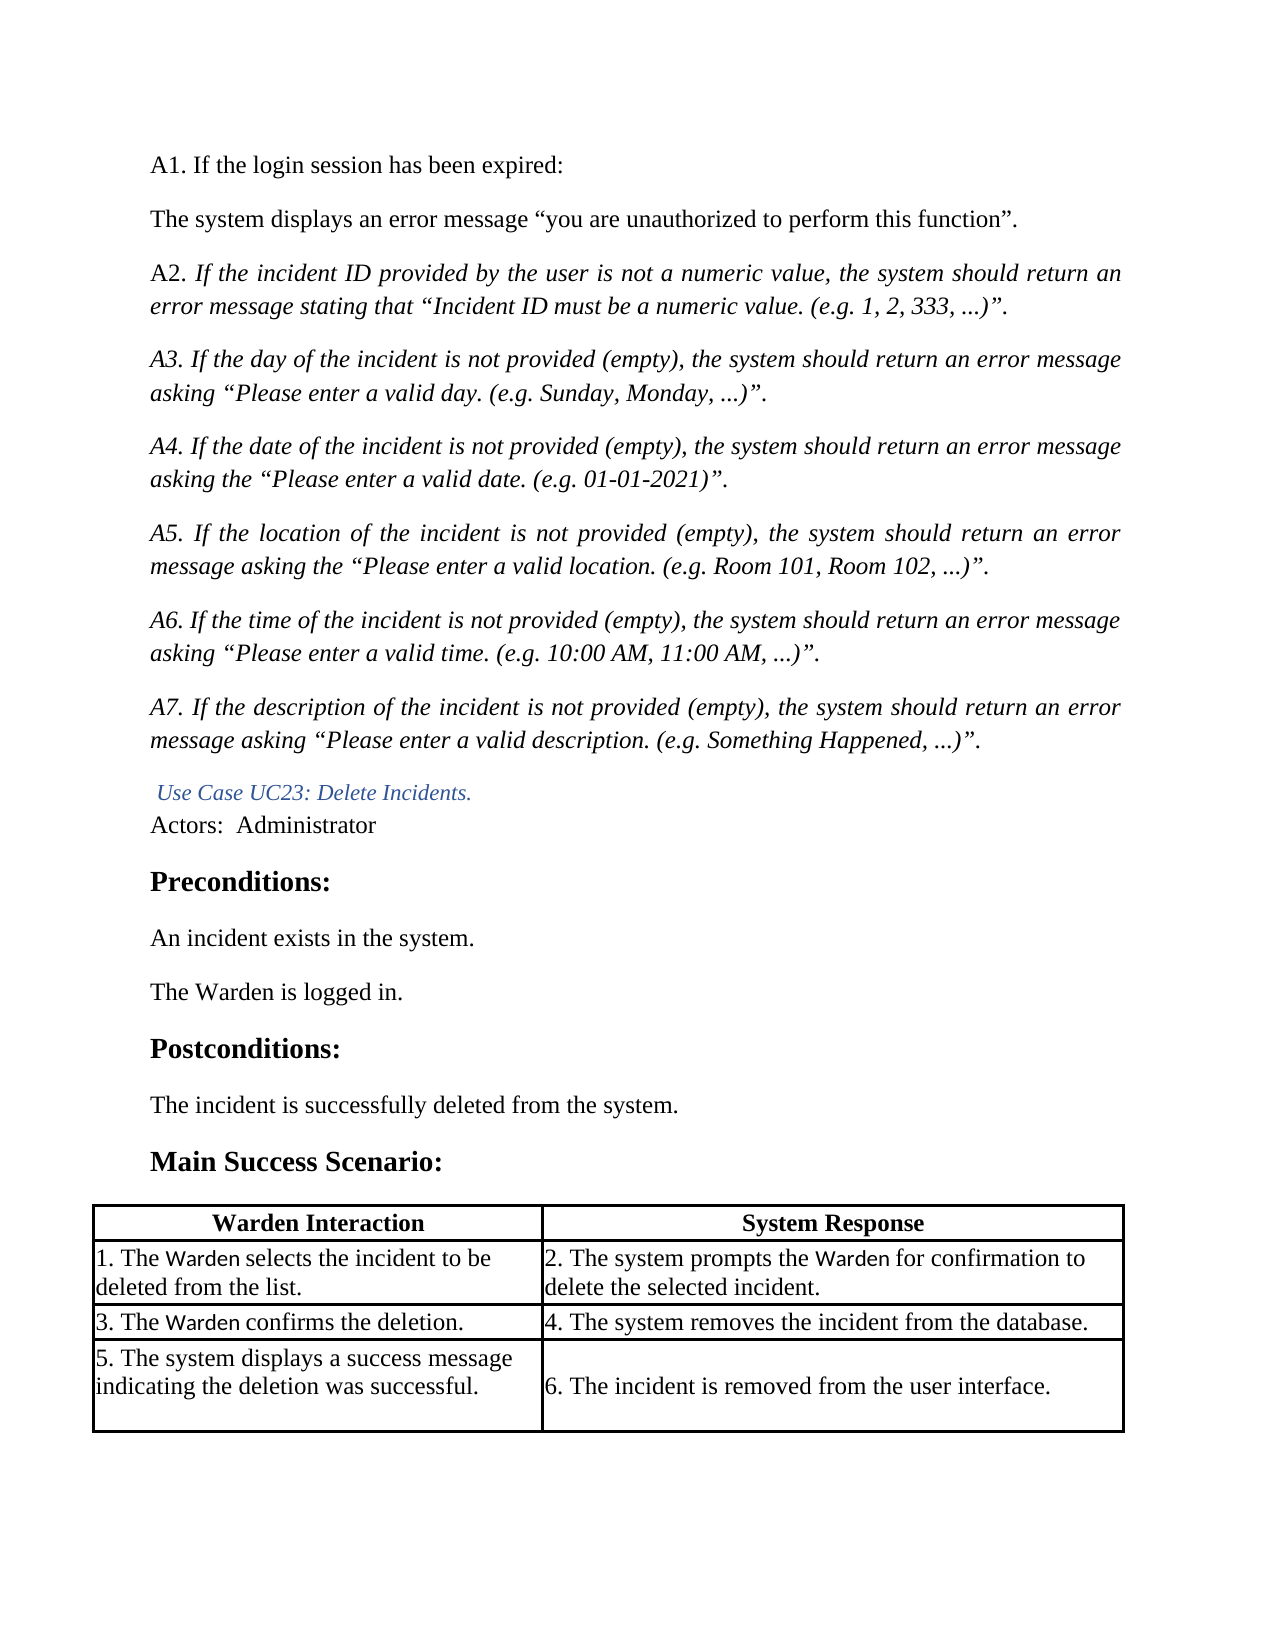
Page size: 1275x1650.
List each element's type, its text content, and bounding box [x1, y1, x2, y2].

table_cell 1. The Warden selects the incident to be deleted from the list. [95, 1242, 541, 1303]
table_header Warden Interaction [95, 1207, 541, 1238]
text A7. If the description of the incident is not provided (empty), the system should return an error message asking “Please enter a valid description. (e.g. Something Happened, ...)”. [150, 692, 1125, 754]
text The system displays an error message “you are unauthorized to perform this function”. [150, 204, 1125, 233]
text A1. If the login session has been expired: [150, 150, 1125, 179]
text The Warden is logged in. [150, 977, 1125, 1006]
text Main Success Scenario: [150, 1144, 1125, 1178]
text A6. If the time of the incident is not provided (empty), the system should return an error message asking “Please enter a valid time. (e.g. 10:00 AM, 11:00 AM, ...)”. [150, 605, 1125, 667]
text An incident exists in the system. [150, 923, 1125, 952]
table_cell 4. The system removes the incident from the database. [544, 1306, 1122, 1338]
text Postconditions: [150, 1031, 1125, 1064]
text Preconditions: [150, 864, 1125, 897]
table_cell 3. The Warden confirms the deletion. [95, 1306, 541, 1338]
subtitle Use Case UC23: Delete Incidents. [150, 779, 1125, 805]
text The incident is successfully deleted from the system. [150, 1090, 1125, 1119]
text Actors: Administrator [150, 810, 1125, 839]
table_cell 5. The system displays a success message indicating the deletion was successful. [95, 1341, 541, 1430]
table_header System Response [544, 1207, 1122, 1238]
text A3. If the day of the incident is not provided (empty), the system should return an error message asking “Please enter a valid day. (e.g. Sunday, Monday, ...)”. [150, 344, 1125, 406]
text A4. If the date of the incident is not provided (empty), the system should return an error message asking the “Please enter a valid date. (e.g. 01-01-2021)”. [150, 431, 1125, 493]
table_cell 2. The system prompts the Warden for confirmation to delete the selected incident. [544, 1242, 1122, 1303]
table_cell 6. The incident is removed from the user interface. [544, 1341, 1122, 1430]
text A5. If the location of the incident is not provided (empty), the system should return an error message asking the “Please enter a valid location. (e.g. Room 101, Room 102, ...)”. [150, 518, 1125, 580]
text A2. If the incident ID provided by the user is not a numeric value, the system should return an error message stating that “Incident ID must be a numeric value. (e.g. 1, 2, 333, ...)”. [150, 258, 1125, 319]
